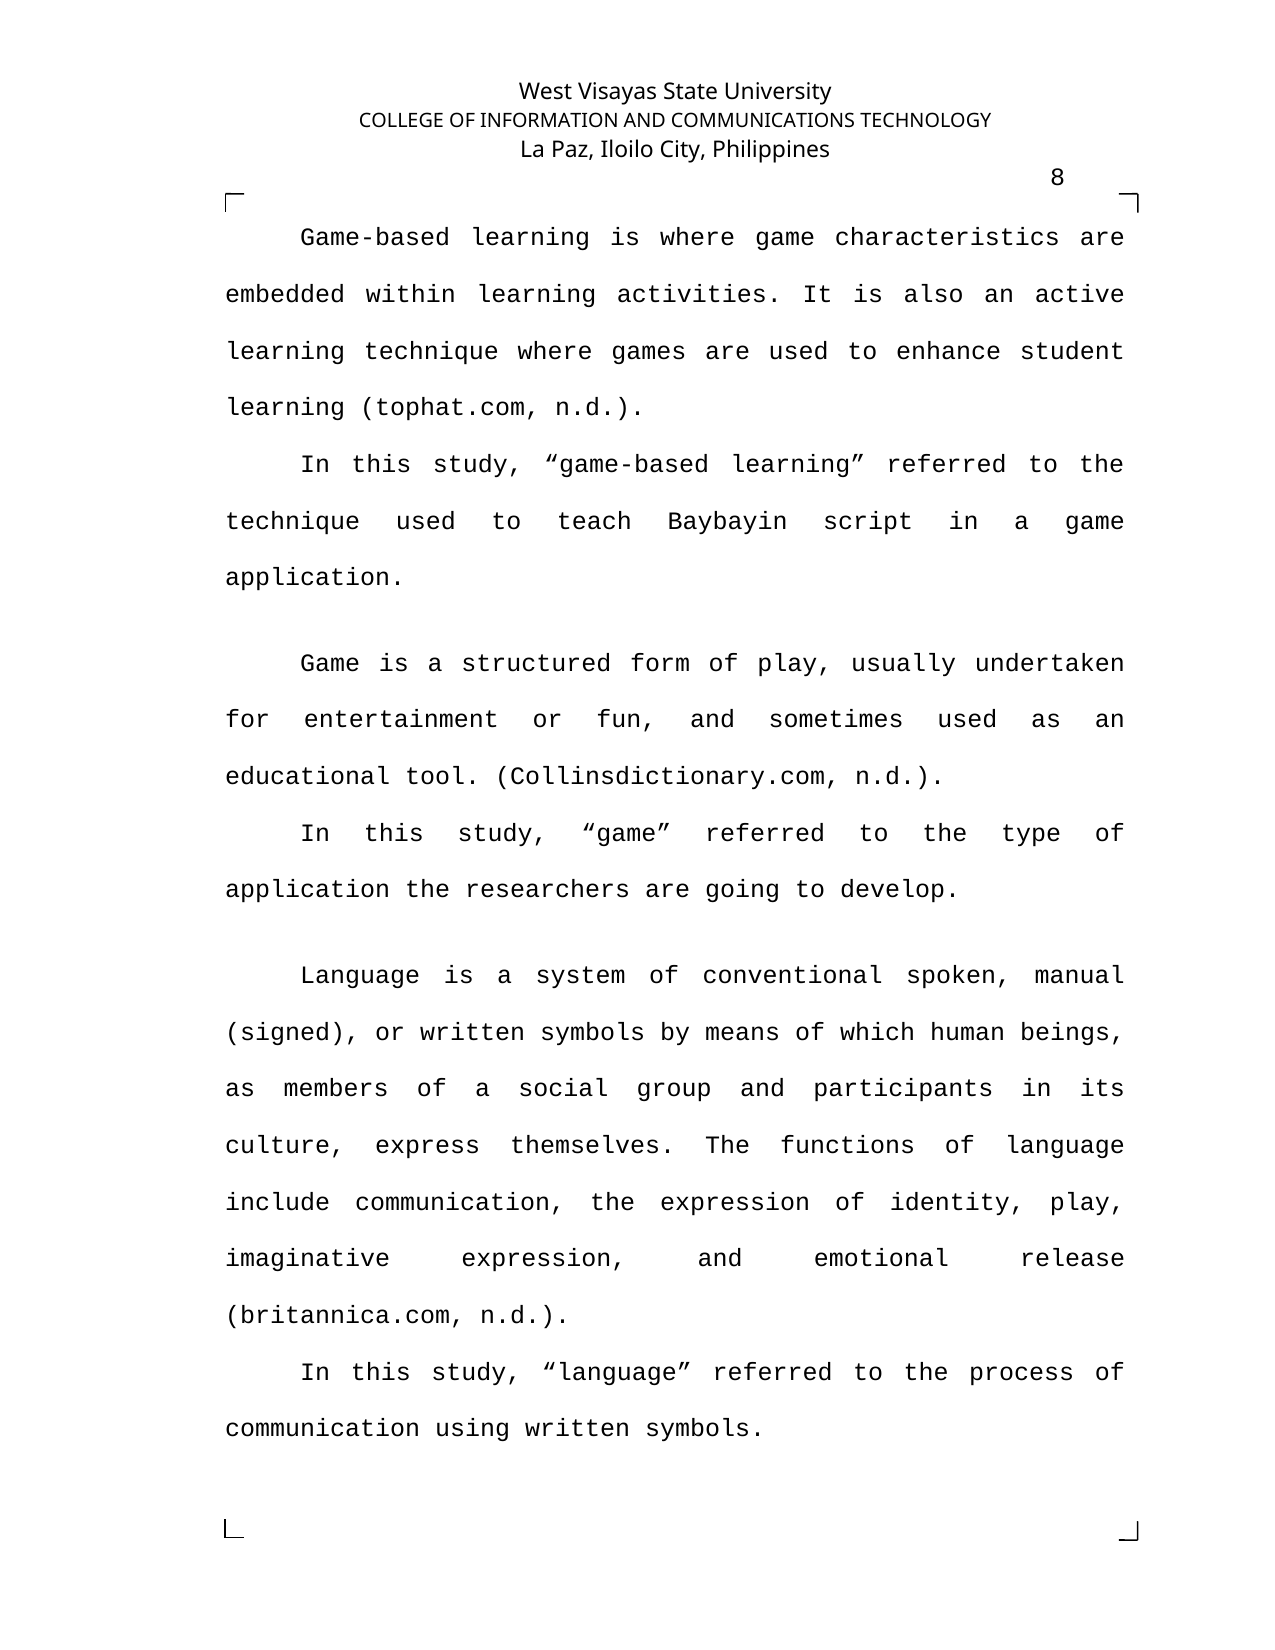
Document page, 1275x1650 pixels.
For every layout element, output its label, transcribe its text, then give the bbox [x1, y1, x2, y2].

text In this study, “game-based learning” referred to the technique used to teach Baybayin script in a game application. [225, 452, 1125, 593]
text Game is a structured form of play, usually undertaken for entertainment or fun, and sometimes used as an educational tool. (Collinsdictionary.com, n.d.). [225, 650, 1125, 792]
text In this study, “game” referred to the type of application the researchers are going to develop. [225, 820, 1125, 905]
text Game-based learning is where game characteristics are embedded within learning activities. It is also an active learning technique where games are used to enhance student learning (tophat.com, n.d.). [225, 225, 1125, 423]
text In this study, “language” referred to the process of communication using written symbols. [225, 1359, 1125, 1444]
text Language is a system of conventional spoken, manual (signed), or written symbols by means of which human beings, as members of a social group and participants in its culture, express themselves. The functions of language include communication, the expression of identity, play, imaginative expression, and emotional release (britannica.com, n.d.). [225, 962, 1125, 1331]
